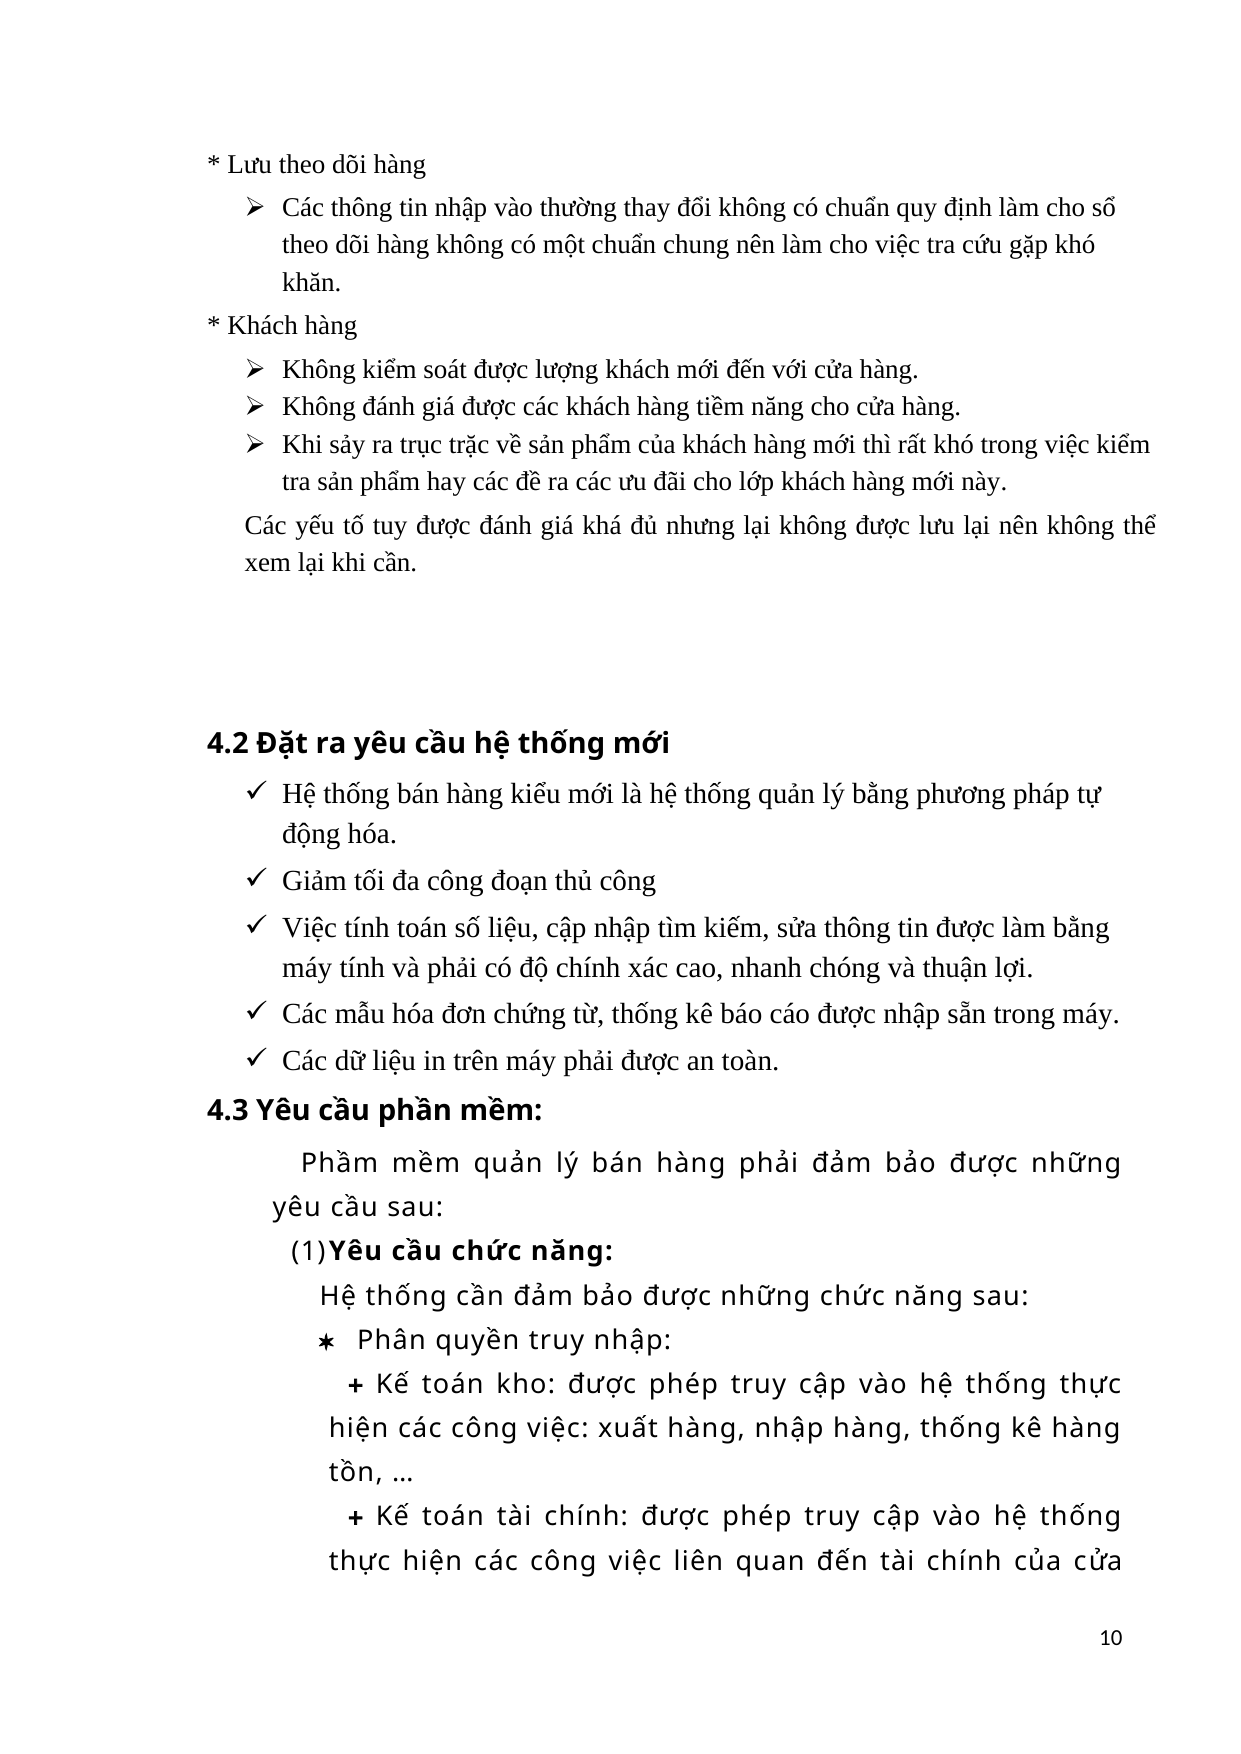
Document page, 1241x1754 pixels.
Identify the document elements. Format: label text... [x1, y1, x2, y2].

list Kế toán kho: được phép truy cập vào hệ thống thực hiện các công việc: xuất hàng, nhập hàng, thống kê hàng tồn, … [329, 1364, 1122, 1489]
list Các thông tin nhập vào thường thay đổi không có chuẩn quy định làm cho sổ theo dõi hàng không có một chuẩn chung nên làm cho việc tra cứu gặp khó khăn. [244, 191, 1159, 297]
subtitle 4.2 Đặt ra yêu cầu hệ thống mới [207, 722, 1122, 762]
text * Lưu theo dõi hàng [207, 148, 1159, 179]
list Phân quyền truy nhập: [310, 1320, 1122, 1357]
list Khi sảy ra trục trặc về sản phẩm của khách hàng mới thì rất khó trong việc kiểm tra sản phẩm hay các đề ra các ưu đãi cho lớp khách hàng mới này. [244, 428, 1159, 497]
list Giảm tối đa công đoạn thủ công [244, 863, 1159, 897]
list Phầm mềm quản lý bán hàng phải đảm bảo được những yêu cầu sau: [272, 1143, 1122, 1224]
list Hệ thống cần đảm bảo được những chức năng sau: [310, 1276, 1122, 1313]
list Các mẫu hóa đơn chứng từ, thống kê báo cáo được nhập sẵn trong máy. [244, 996, 1159, 1030]
list Hệ thống bán hàng kiểu mới là hệ thống quản lý bằng phương pháp tự động hóa. [244, 776, 1159, 850]
text Các yếu tố tuy được đánh giá khá đủ nhưng lại không được lưu lại nên không thể xem lại khi cần. [244, 509, 1159, 577]
list Yêu cầu chức năng: [291, 1232, 1122, 1269]
list Các dữ liệu in trên máy phải được an toàn. [244, 1043, 1159, 1077]
list Không đánh giá được các khách hàng tiềm năng cho cửa hàng. [244, 391, 1159, 422]
list Không kiểm soát được lượng khách mới đến với cửa hàng. [244, 353, 1159, 384]
list Việc tính toán số liệu, cập nhập tìm kiếm, sửa thông tin được làm bằng máy tính và phải có độ chính xác cao, nhanh chóng và thuận lợi. [244, 910, 1159, 983]
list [329, 1497, 1122, 1578]
subtitle 4.3 Yêu cầu phần mềm: [207, 1089, 1122, 1129]
text * Khách hàng [207, 309, 1159, 341]
